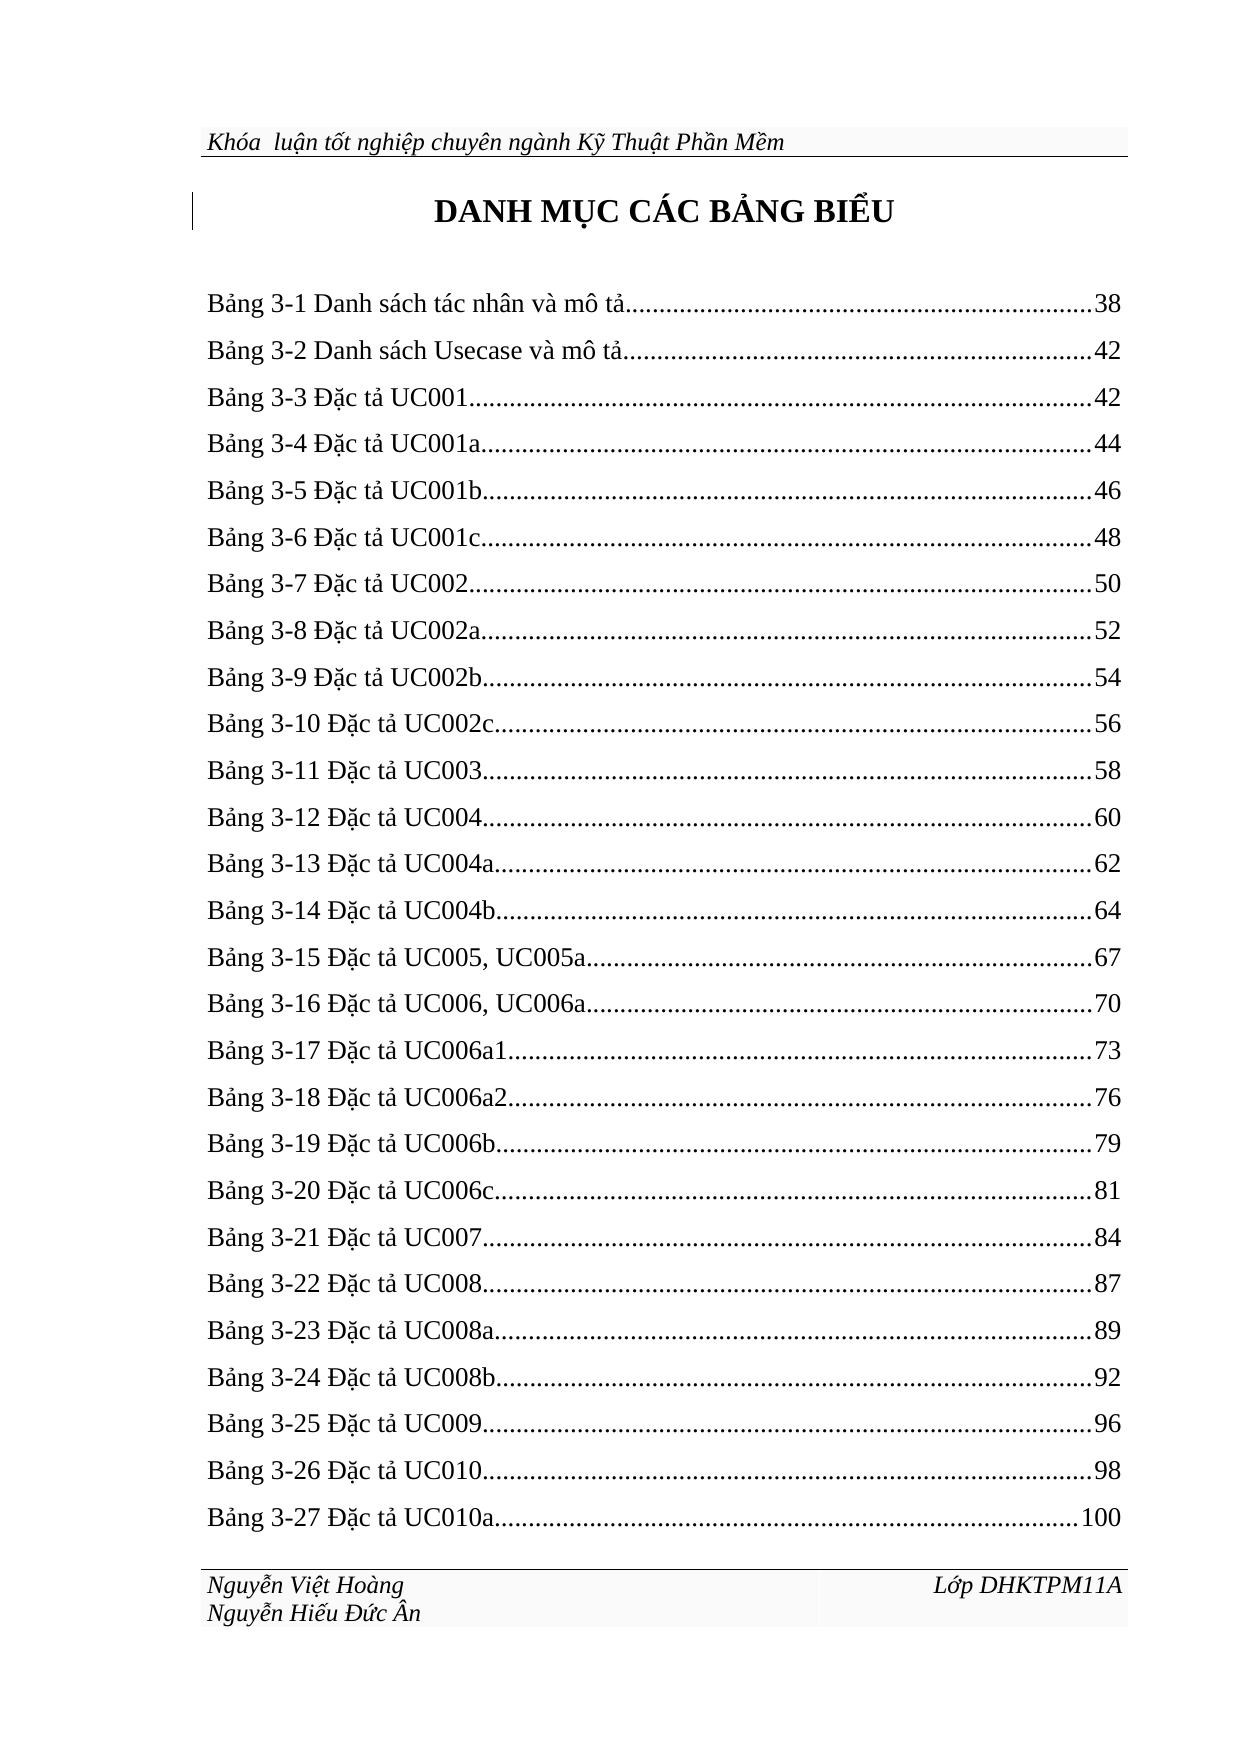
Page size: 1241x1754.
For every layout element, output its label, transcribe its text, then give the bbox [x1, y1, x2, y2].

text Bảng 3-2 Danh sách Usecase và mô tả 42 [207, 334, 1122, 365]
text Bảng 3-16 Đặc tả UC006, UC006a 70 [207, 987, 1122, 1019]
text Bảng 3-9 Đặc tả UC002b 54 [207, 661, 1122, 692]
text Bảng 3-5 Đặc tả UC001b 46 [207, 474, 1122, 505]
text Bảng 3-24 Đặc tả UC008b 92 [207, 1361, 1122, 1392]
text Bảng 3-8 Đặc tả UC002a 52 [207, 614, 1122, 645]
text Bảng 3-25 Đặc tả UC009 96 [207, 1407, 1122, 1439]
text Bảng 3-7 Đặc tả UC002 50 [207, 567, 1122, 599]
text Bảng 3-11 Đặc tả UC003 58 [207, 754, 1122, 785]
text Bảng 3-14 Đặc tả UC004b 64 [207, 894, 1122, 925]
text Bảng 3-18 Đặc tả UC006a2 76 [207, 1081, 1122, 1112]
text Bảng 3-10 Đặc tả UC002c 56 [207, 707, 1122, 739]
subtitle DANH MỤC CÁC BẢNG BIỂU [207, 192, 1122, 230]
text Bảng 3-17 Đặc tả UC006a1 73 [207, 1034, 1122, 1065]
text Bảng 3-13 Đặc tả UC004a 62 [207, 847, 1122, 879]
text Bảng 3-26 Đặc tả UC010 98 [207, 1454, 1122, 1485]
text Bảng 3-3 Đặc tả UC001 42 [207, 381, 1122, 412]
text Bảng 3-23 Đặc tả UC008a 89 [207, 1314, 1122, 1345]
text Bảng 3-4 Đặc tả UC001a 44 [207, 427, 1122, 459]
text Bảng 3-21 Đặc tả UC007 84 [207, 1221, 1122, 1252]
text Bảng 3-27 Đặc tả UC010a 100 [207, 1501, 1122, 1532]
text Bảng 3-1 Danh sách tác nhân và mô tả 38 [207, 287, 1122, 319]
text Bảng 3-6 Đặc tả UC001c 48 [207, 521, 1122, 552]
text Bảng 3-20 Đặc tả UC006c 81 [207, 1174, 1122, 1205]
text Bảng 3-22 Đặc tả UC008 87 [207, 1267, 1122, 1299]
text Bảng 3-12 Đặc tả UC004 60 [207, 801, 1122, 832]
text Bảng 3-15 Đặc tả UC005, UC005a 67 [207, 941, 1122, 972]
text Bảng 3-19 Đặc tả UC006b 79 [207, 1127, 1122, 1159]
